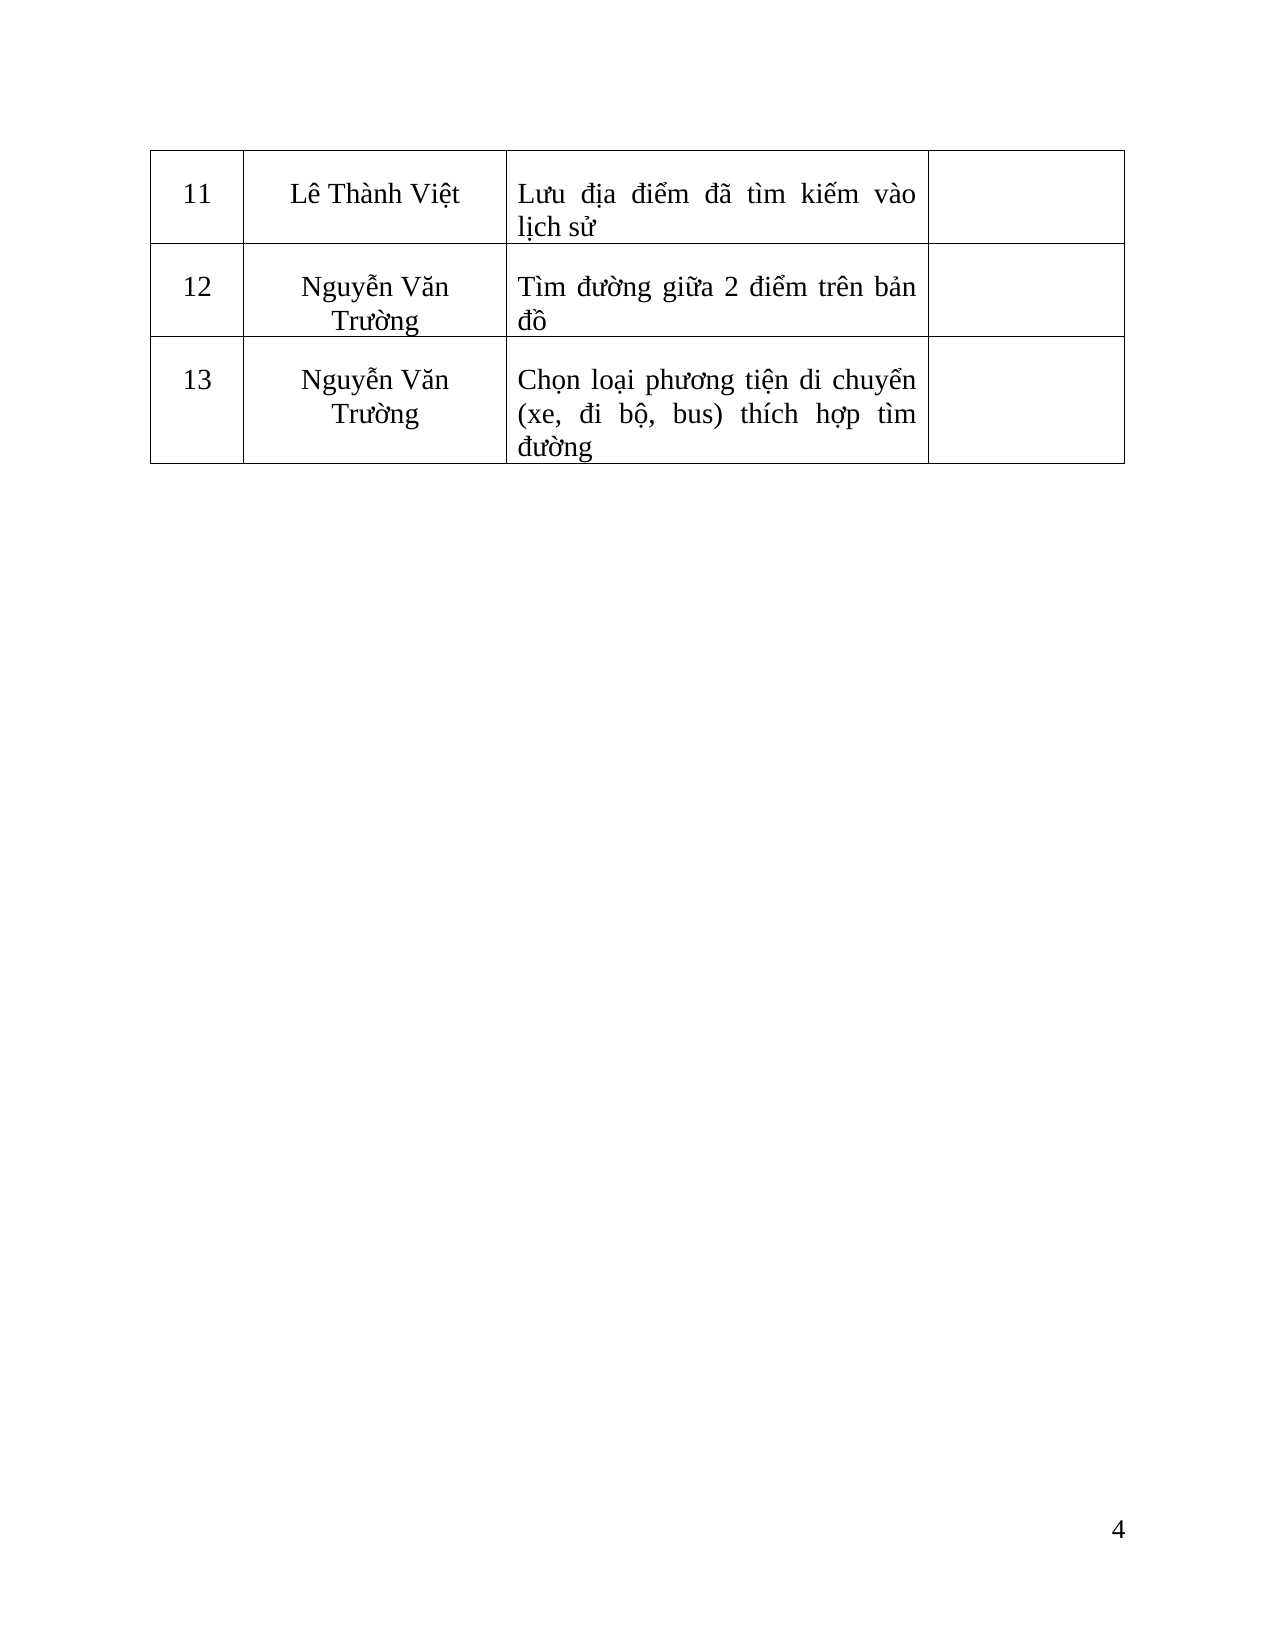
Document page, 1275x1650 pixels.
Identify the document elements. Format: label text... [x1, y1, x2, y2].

table_cell 13 [151, 337, 243, 463]
table_cell [929, 244, 1124, 336]
table_cell 12 [151, 244, 243, 336]
table_cell Nguyễn Văn Trường [244, 337, 506, 463]
table_cell [929, 337, 1124, 463]
table_cell [929, 151, 1124, 243]
table_cell 11 [151, 151, 243, 243]
table_cell Lưu địa điểm đã tìm kiếm vào lịch sử [507, 151, 928, 243]
table_cell Nguyễn Văn Trường [244, 244, 506, 336]
table_cell Tìm đường giữa 2 điểm trên bản đồ [507, 244, 928, 336]
table_cell Chọn loại phương tiện di chuyển (xe, đi bộ, bus) thích hợp tìm đường [507, 337, 928, 463]
table_cell Lê Thành Việt [244, 151, 506, 243]
